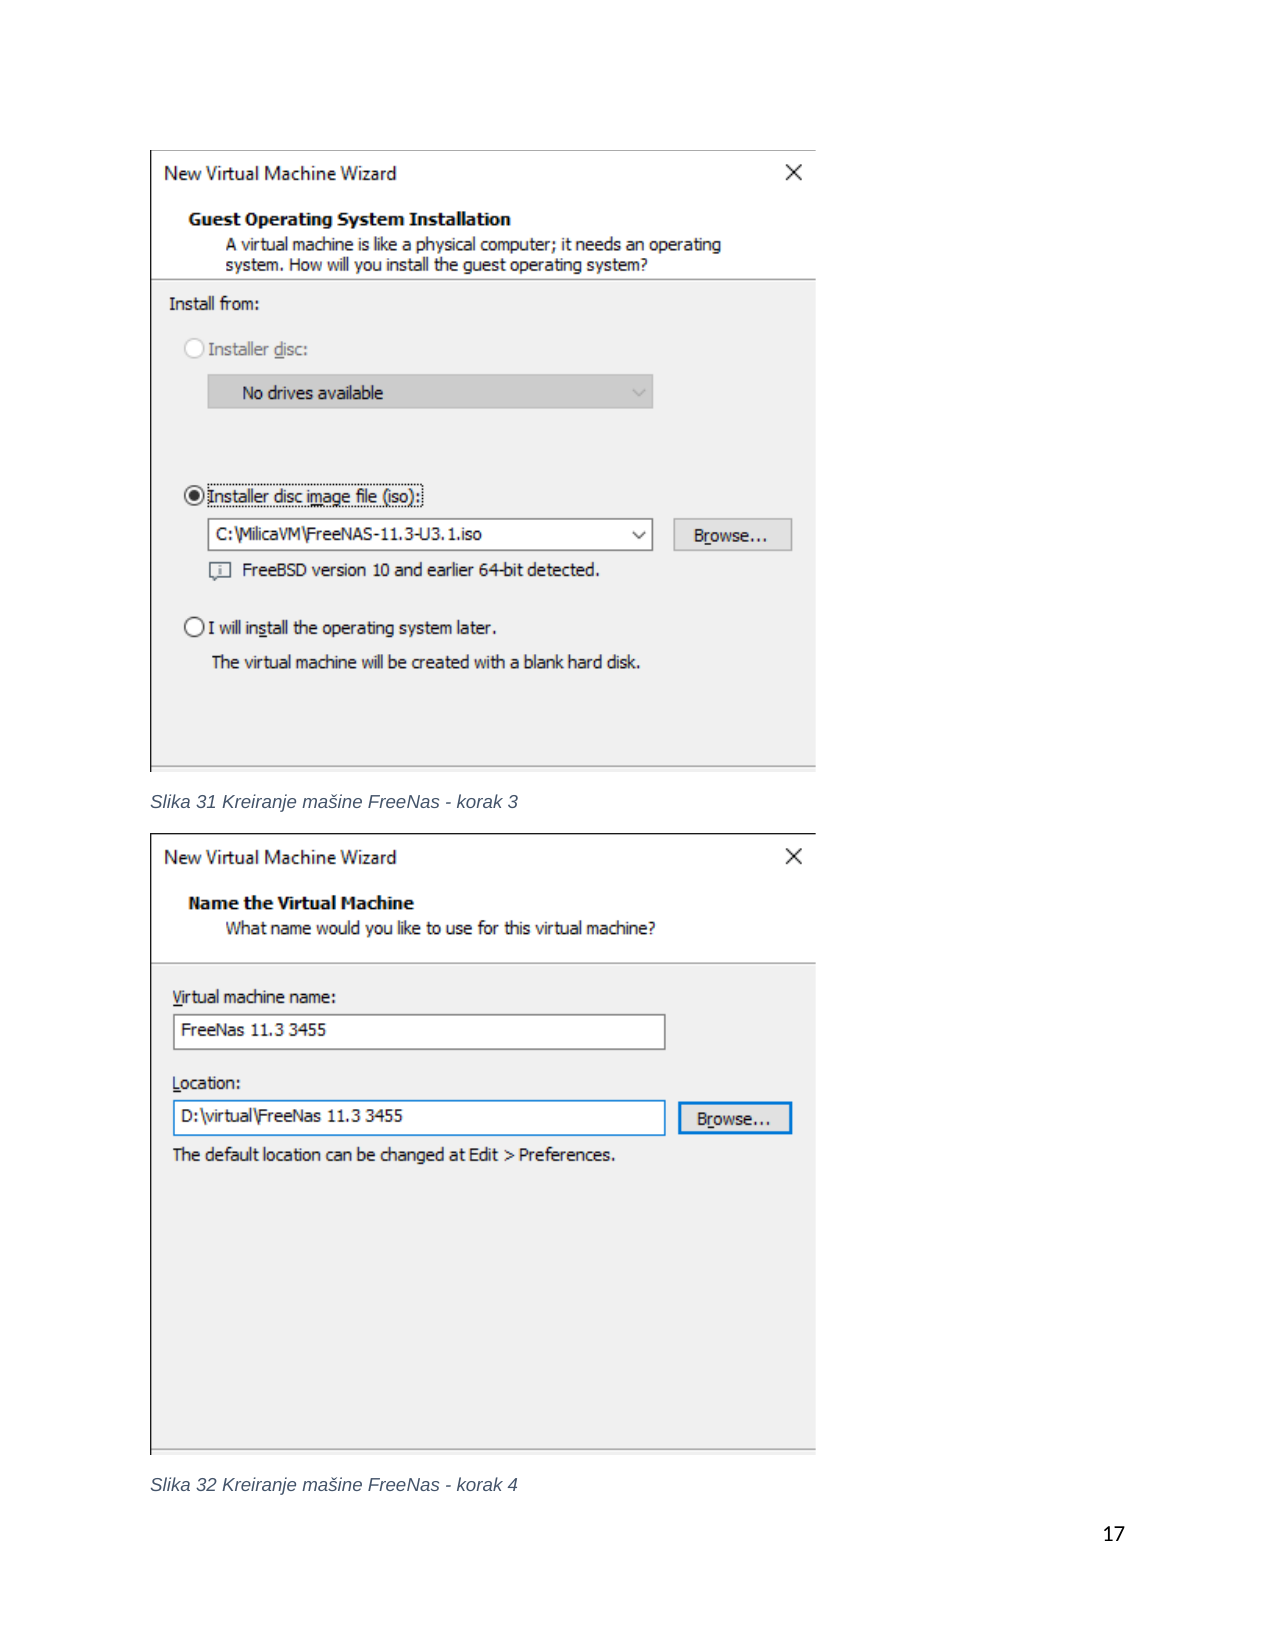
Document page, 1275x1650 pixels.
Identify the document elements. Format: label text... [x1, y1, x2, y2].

text Slika 31 Kreiranje mašine FreeNas - korak 3 [150, 791, 1125, 812]
picture [150, 833, 816, 1455]
text Slika 32 Kreiranje mašine FreeNas - korak 4 [150, 1474, 1125, 1495]
picture [150, 150, 816, 772]
